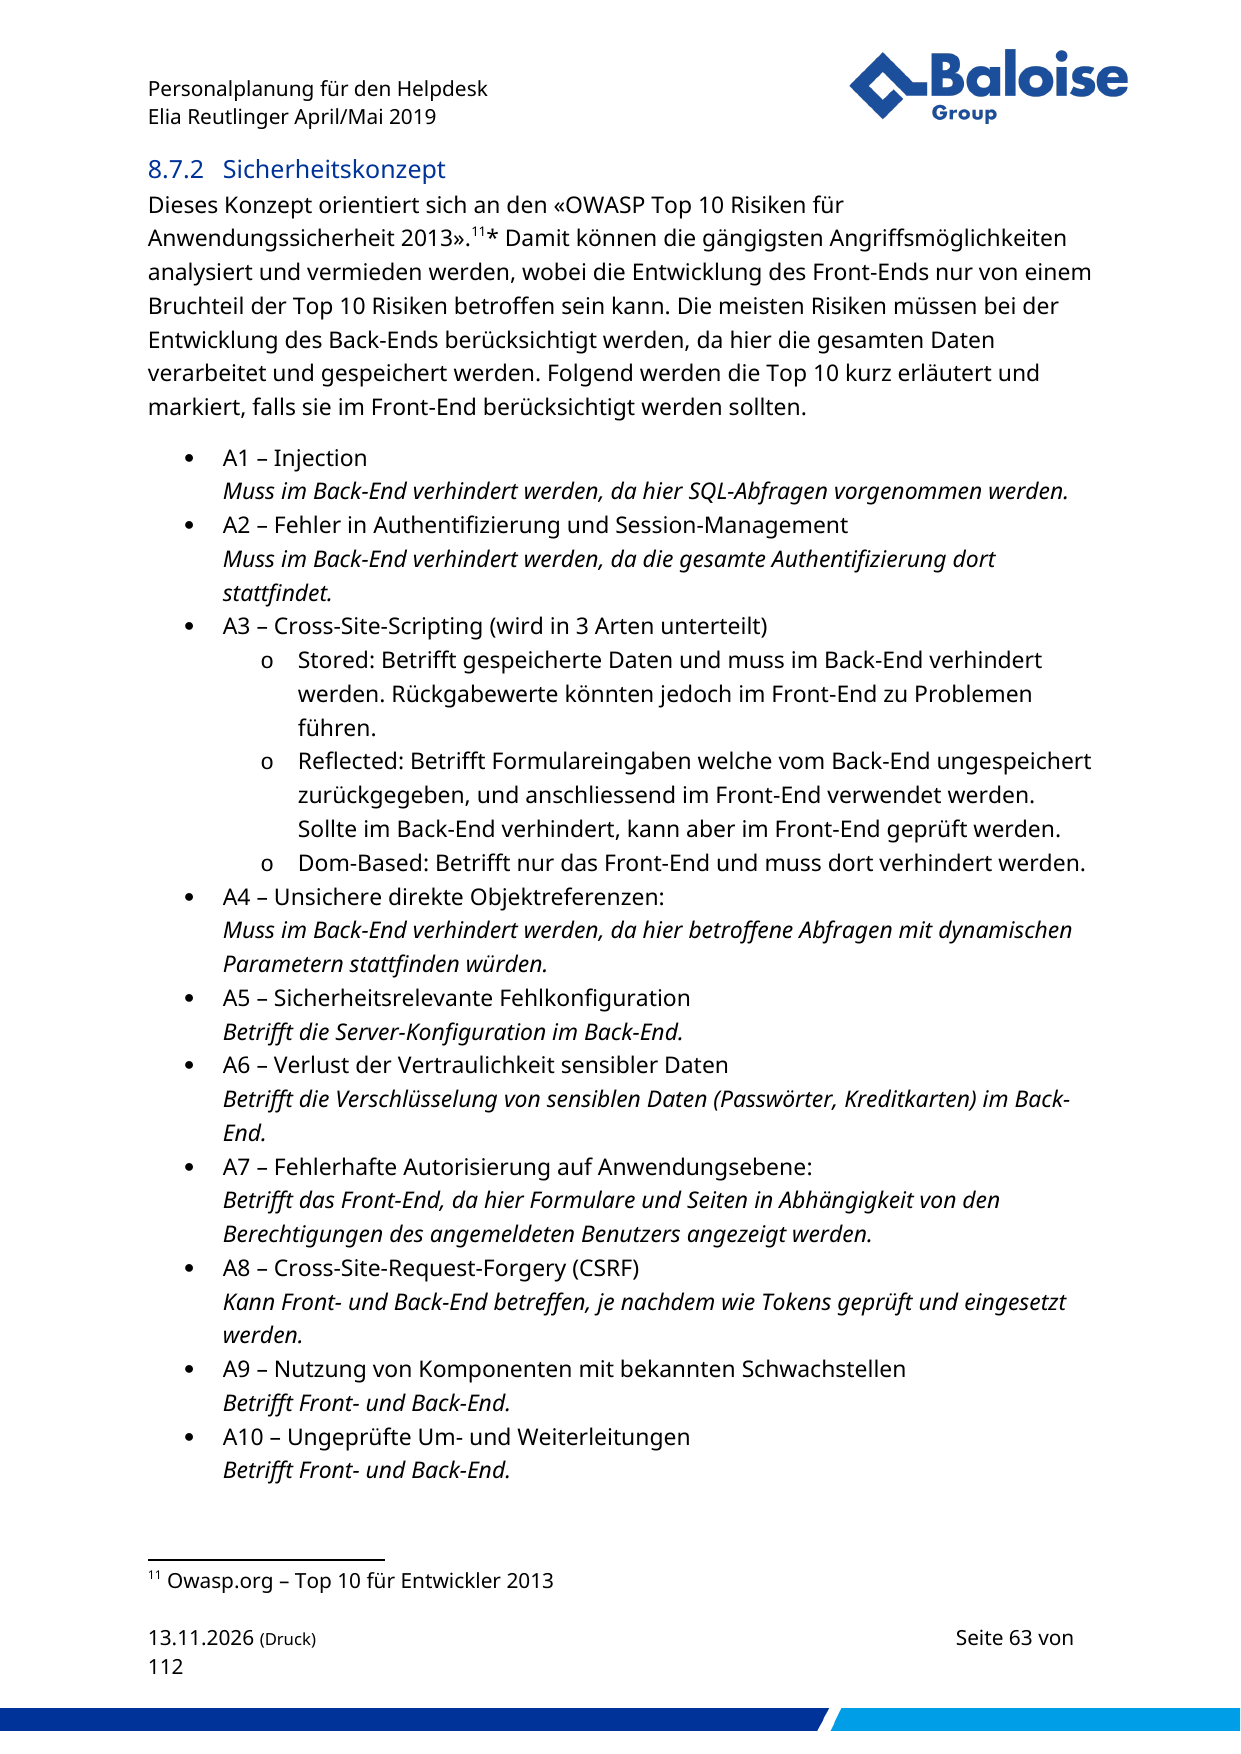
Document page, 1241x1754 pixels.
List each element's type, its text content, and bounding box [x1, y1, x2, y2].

picture [849, 49, 1128, 124]
list A4 – Unsichere direkte Objektreferenzen: [185, 881, 1093, 912]
list Muss im Back-End verhindert werden, da die gesamte Authentifizierung dort stattfindet. [223, 543, 1093, 608]
list Betrifft Front- und Back-End. [223, 1454, 1093, 1486]
list A9 – Nutzung von Komponenten mit bekannten Schwachstellen [185, 1353, 1093, 1384]
list A7 – Fehlerhafte Autorisierung auf Anwendungsebene: [185, 1151, 1093, 1182]
list Dom-Based: Betrifft nur das Front-End und muss dort verhindert werden. [260, 847, 1093, 878]
list Muss im Back-End verhindert werden, da hier SQL-Abfragen vorgenommen werden. [223, 475, 1093, 506]
list Betrifft das Front-End, da hier Formulare und Seiten in Abhängigkeit von den Berechtigungen des angemeldeten Benutzers angezeigt werden. [223, 1184, 1093, 1249]
list Betrifft Front- und Back-End. [223, 1387, 1093, 1418]
list Betrifft die Verschlüsselung von sensiblen Daten (Passwörter, Kreditkarten) im Back-End. [223, 1083, 1093, 1148]
list A6 – Verlust der Vertraulichkeit sensibler Daten [185, 1049, 1093, 1081]
list A8 – Cross-Site-Request-Forgery (CSRF) [185, 1252, 1093, 1283]
list Reflected: Betrifft Formulareingaben welche vom Back-End ungespeichert zurückgegeben, und anschliessend im Front-End verwendet werden. Sollte im Back-End verhindert, kann aber im Front-End geprüft werden. [260, 745, 1093, 844]
text Dieses Konzept orientiert sich an den «OWASP Top 10 Risiken für Anwendungssicherheit 2013».* Damit können die gängigsten Angriffsmöglichkeiten analysiert und vermieden werden, wobei die Entwicklung des Front-Ends nur von einem Bruchteil der Top 10 Risiken betroffen sein kann. Die meisten Risiken müssen bei der Entwicklung des Back-Ends berücksichtigt werden, da hier die gesamten Daten verarbeitet und gespeichert werden. Folgend werden die Top 10 kurz erläutert und markiert, falls sie im Front-End berücksichtigt werden sollten. [148, 188, 1093, 422]
list Stored: Betrifft gespeicherte Daten und muss im Back-End verhindert werden. Rückgabewerte könnten jedoch im Front-End zu Problemen führen. [260, 644, 1093, 743]
list A5 – Sicherheitsrelevante Fehlkonfiguration [185, 982, 1093, 1013]
list A10 – Ungeprüfte Um- und Weiterleitungen [185, 1421, 1093, 1452]
list A2 – Fehler in Authentifizierung und Session-Management [185, 509, 1093, 540]
list A3 – Cross-Site-Scripting (wird in 3 Arten unterteilt) [185, 610, 1093, 641]
list Kann Front- und Back-End betreffen, je nachdem wie Tokens geprüft und eingesetzt werden. [223, 1286, 1093, 1351]
list A1 – Injection [185, 441, 1093, 473]
list Muss im Back-End verhindert werden, da hier betroffene Abfragen mit dynamischen Parametern stattfinden würden. [223, 914, 1093, 979]
picture [0, 1708, 1241, 1733]
subtitle Sicherheitskonzept [148, 152, 1093, 186]
list Betrifft die Server-Konfiguration im Back-End. [223, 1016, 1093, 1047]
